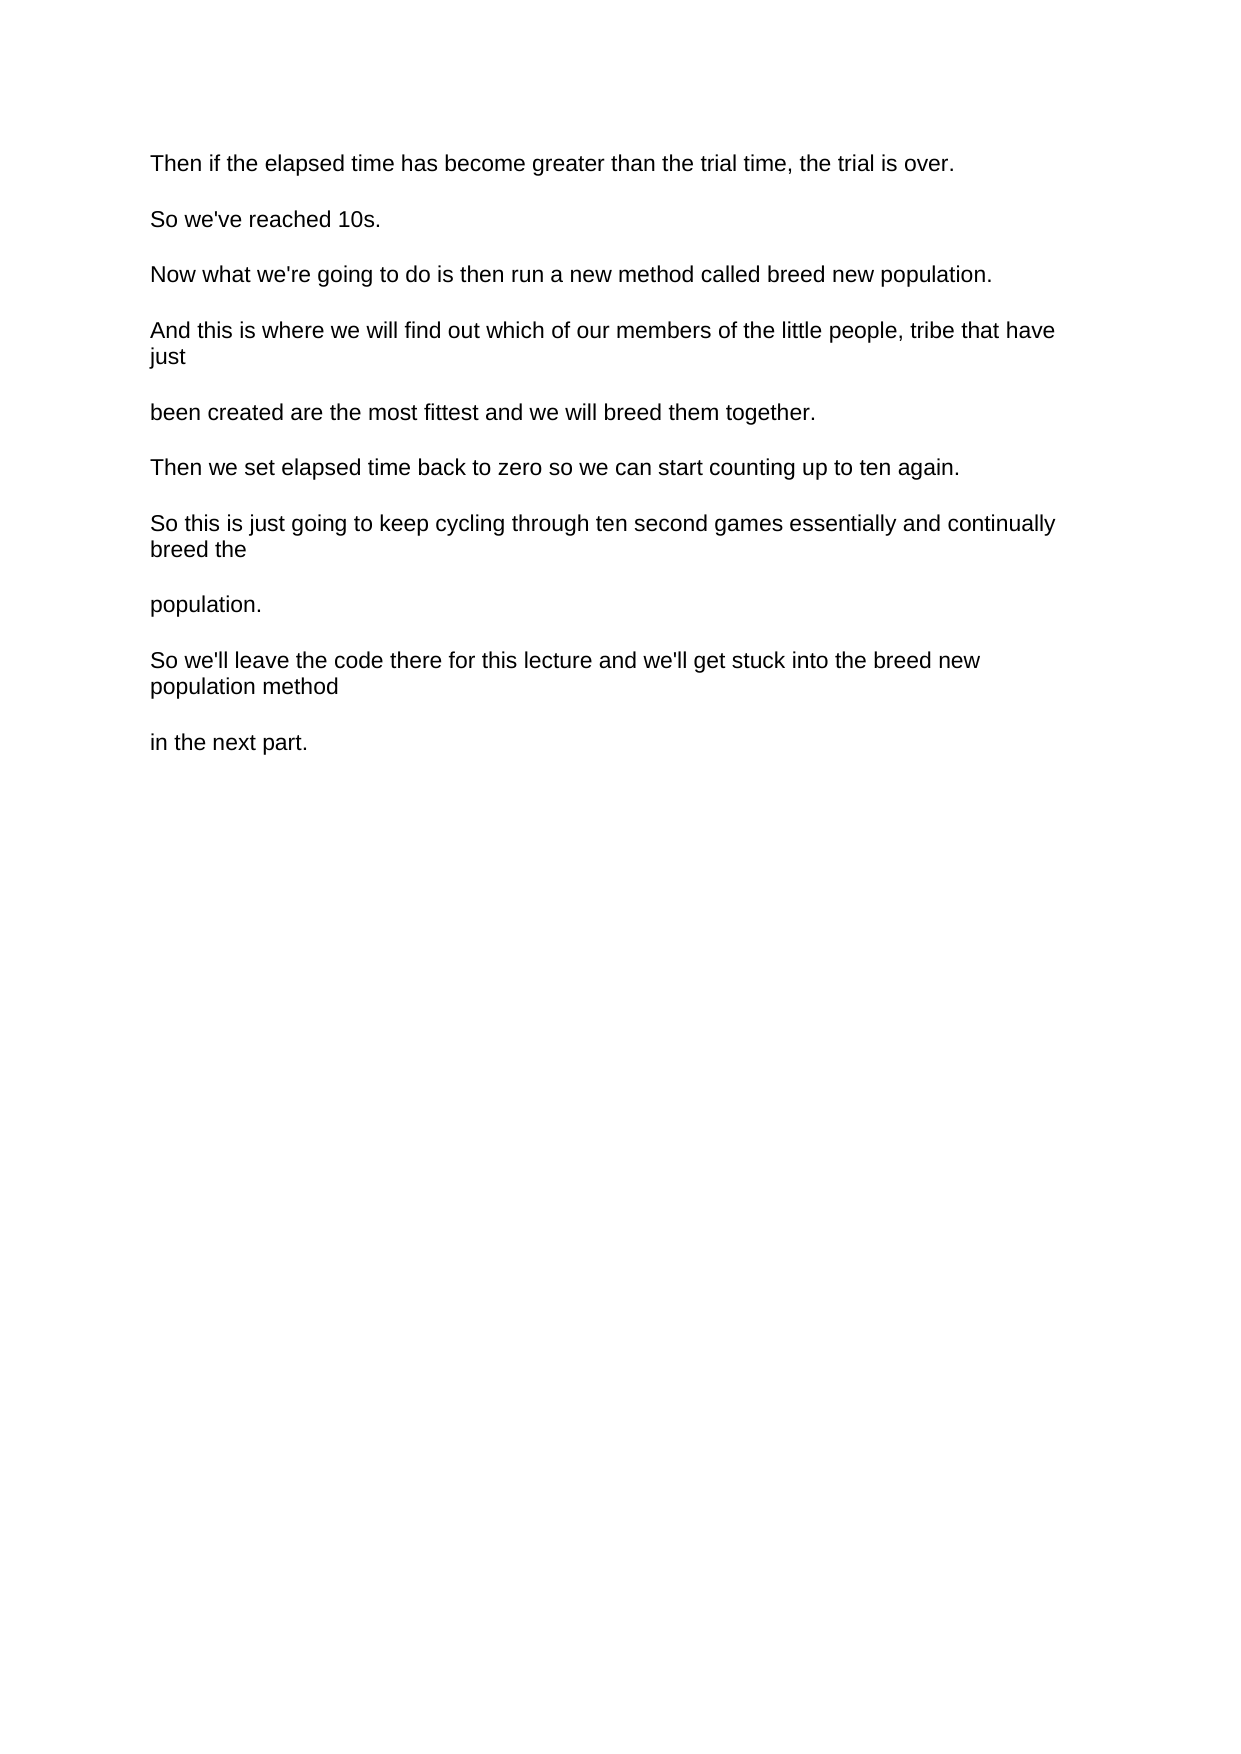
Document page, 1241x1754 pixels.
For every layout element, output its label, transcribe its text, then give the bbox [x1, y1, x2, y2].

text in the next part. [150, 729, 1090, 755]
text And this is where we will find out which of our members of the little people, tribe that have just [150, 317, 1090, 369]
text Then we set elapsed time back to zero so we can start counting up to ten again. [150, 454, 1090, 480]
text So this is just going to keep cycling through ten second games essentially and continually breed the [150, 509, 1090, 562]
text Now what we're going to do is then run a new method called breed new population. [150, 261, 1090, 287]
text population. [150, 591, 1090, 618]
text So we've reached 10s. [150, 206, 1090, 232]
text So we'll leave the code there for this lecture and we'll get stuck into the breed new population method [150, 647, 1090, 699]
text been created are the most fittest and we will breed them together. [150, 398, 1090, 425]
text Then if the elapsed time has become greater than the trial time, the trial is over. [150, 150, 1090, 176]
